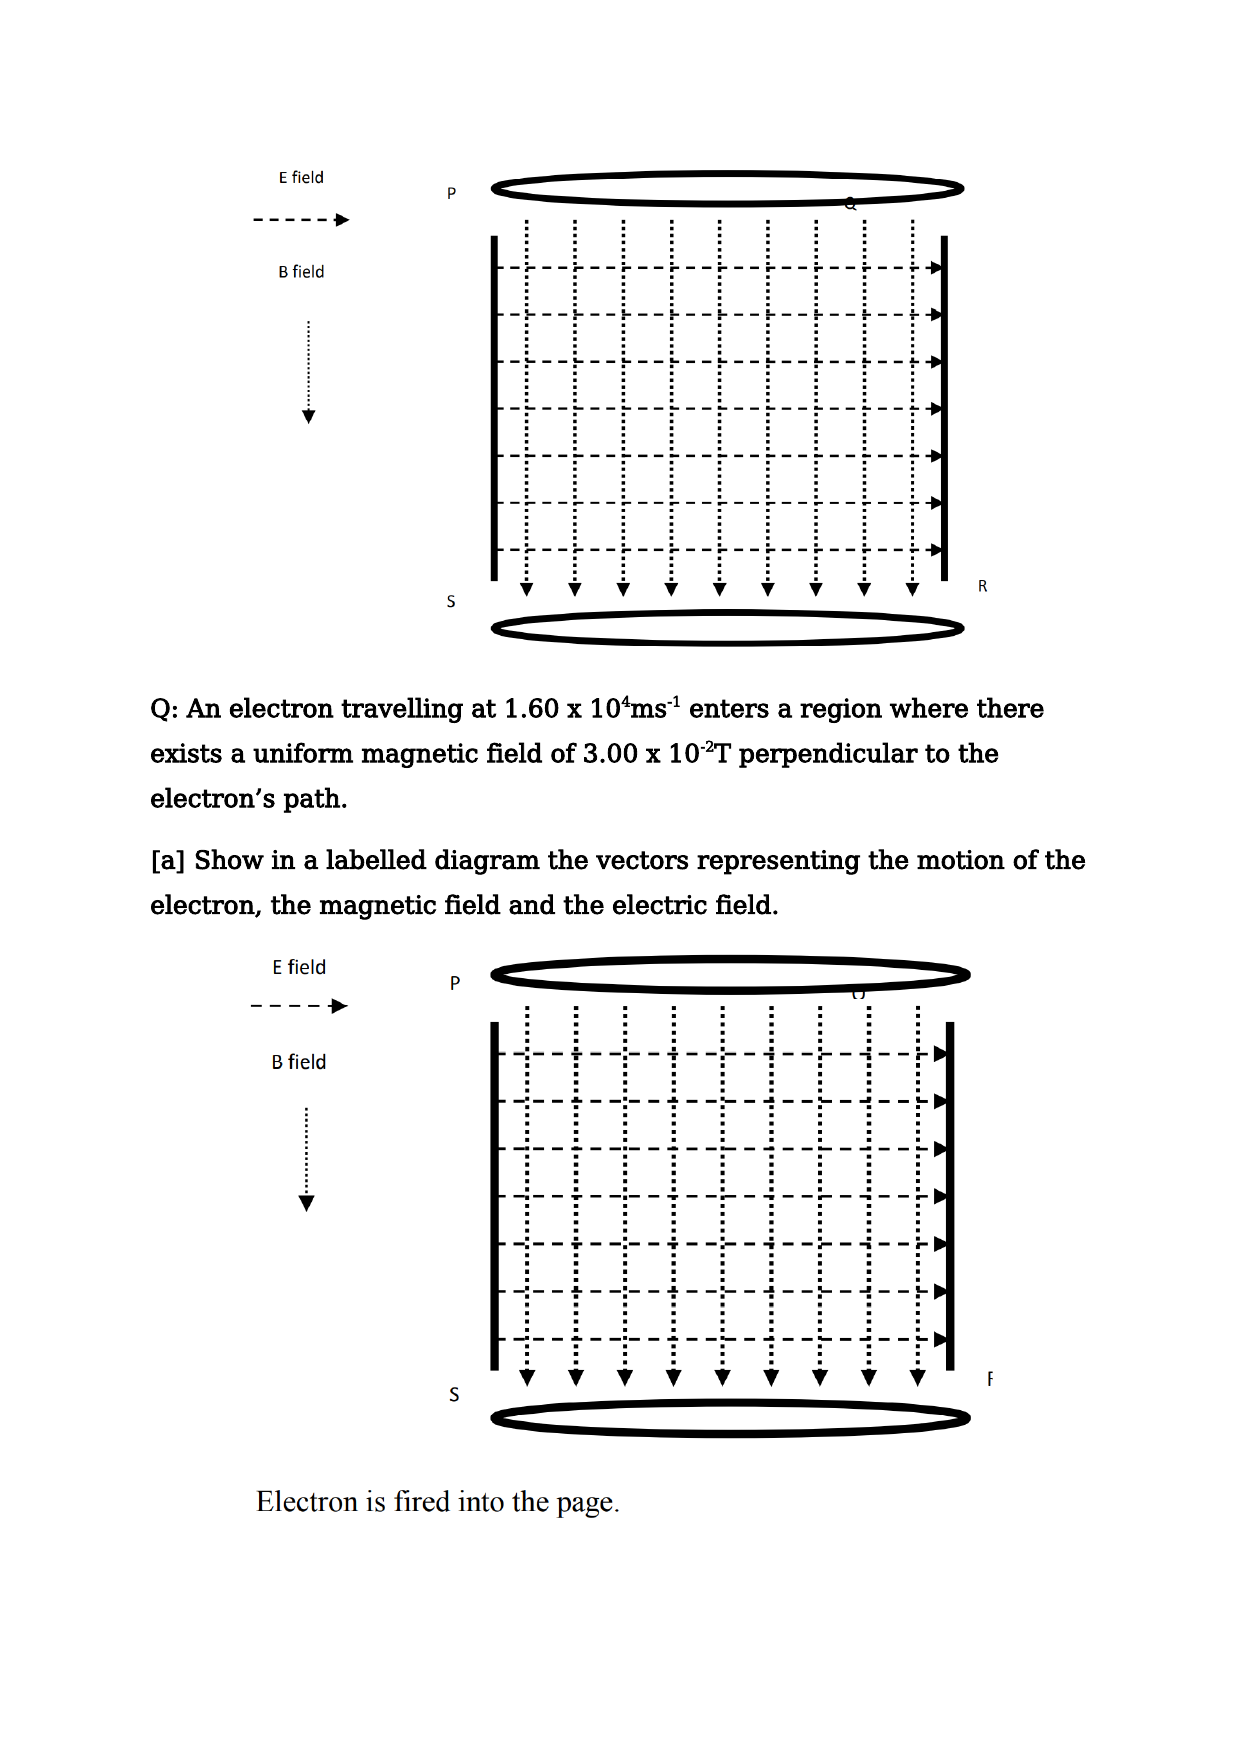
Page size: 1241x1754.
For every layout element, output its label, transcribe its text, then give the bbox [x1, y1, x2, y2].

text Q: An electron travelling at 1.60 x 104ms-1 enters a region where there exists a uniform magnetic field of 3.00 x 10-2T perpendicular to the electron’s path. [150, 692, 1090, 812]
text [a] Show in a labelled diagram the vectors representing the motion of the electron, the magnetic field and the electric field. [150, 844, 1090, 919]
picture [247, 950, 993, 1520]
picture [246, 150, 994, 662]
